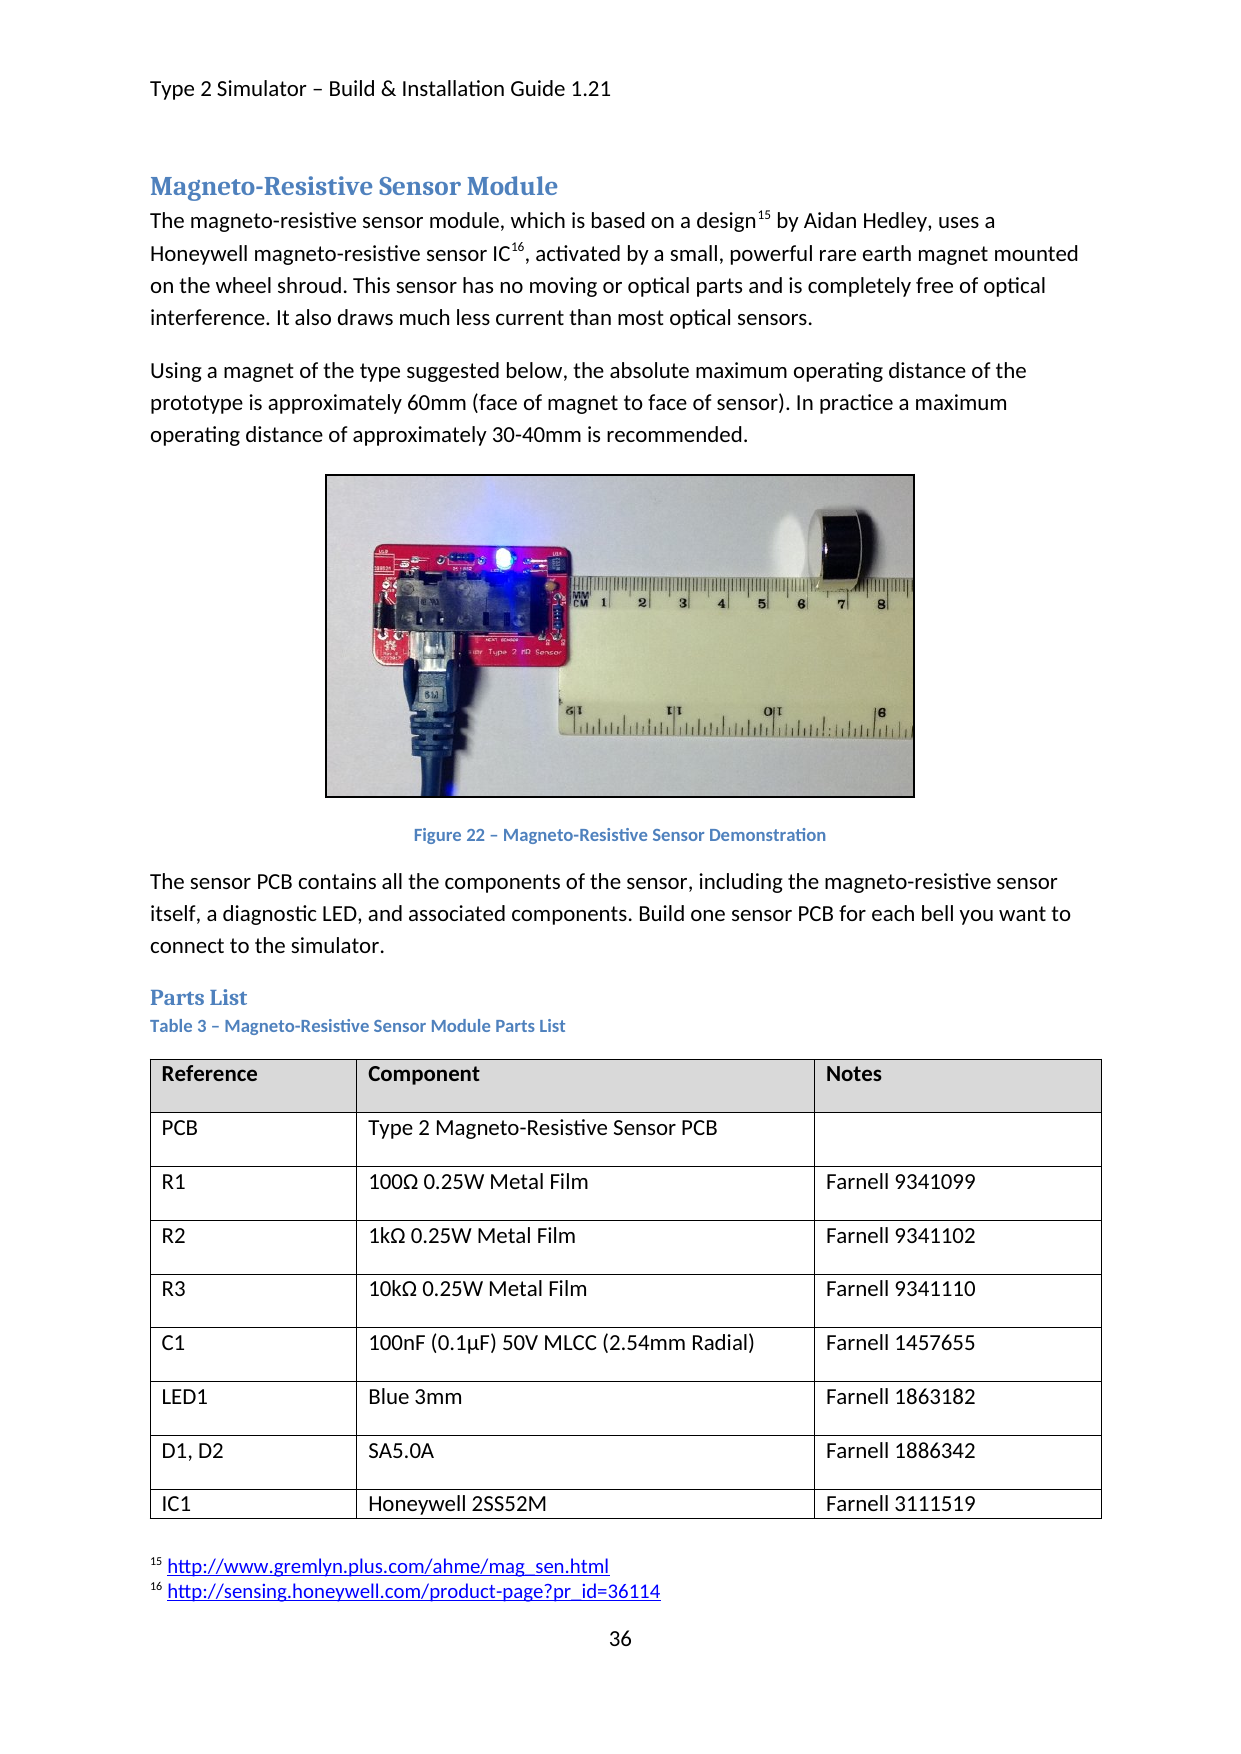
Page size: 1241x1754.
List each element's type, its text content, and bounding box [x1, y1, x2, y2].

table_cell Farnell 3111519 [815, 1490, 1101, 1517]
table_cell Farnell 1886342 [815, 1436, 1101, 1488]
table_cell D1, D2 [151, 1436, 356, 1488]
table_cell Farnell 1863182 [815, 1382, 1101, 1435]
text Using a magnet of the type suggested below, the absolute maximum operating distance of the prototype is approximately 60mm (face of magnet to face of sensor). In practice a maximum operating distance of approximately 30-40mm is recommended. [150, 356, 1090, 448]
table_cell 100Ω 0.25W Metal Film [357, 1167, 814, 1220]
table_cell Farnell 9341099 [815, 1167, 1101, 1220]
text The sensor PCB contains all the components of the sensor, including the magneto-resistive sensor itself, a diagnostic LED, and associated components. Build one sensor PCB for each bell you want to connect to the simulator. [150, 867, 1090, 959]
subtitle Magneto-Resistive Sensor Module [150, 171, 1090, 202]
table_cell 10kΩ 0.25W Metal Film [357, 1275, 814, 1327]
table_cell Farnell 9341110 [815, 1275, 1101, 1327]
table_cell 100nF (0.1µF) 50V MLCC (2.54mm Radial) [357, 1328, 814, 1381]
table_cell Honeywell 2SS52M [357, 1490, 814, 1517]
table_cell LED1 [151, 1382, 356, 1435]
table_cell Farnell 9341102 [815, 1221, 1101, 1273]
picture [327, 476, 913, 796]
table_cell R3 [151, 1275, 356, 1327]
table_cell Type 2 Magneto-Resistive Sensor PCB [357, 1113, 814, 1166]
table_cell 1kΩ 0.25W Metal Film [357, 1221, 814, 1273]
table_header Reference [151, 1060, 356, 1112]
table_header Component [357, 1060, 814, 1112]
table_cell R1 [151, 1167, 356, 1220]
table_cell Blue 3mm [357, 1382, 814, 1435]
table_cell PCB [151, 1113, 356, 1166]
table_cell Farnell 1457655 [815, 1328, 1101, 1381]
table_cell C1 [151, 1328, 356, 1381]
text The magneto-resistive sensor module, which is based on a design by Aidan Hedley, uses a Honeywell magneto-resistive sensor IC, activated by a small, powerful rare earth magnet mounted on the wheel shroud. This sensor has no moving or optical parts and is completely free of optical interference. It also draws much less current than most optical sensors. [150, 207, 1090, 331]
table_cell SA5.0A [357, 1436, 814, 1488]
subtitle Parts List [150, 984, 1090, 1011]
text Table 3 – Magneto-Resistive Sensor Module Parts List [150, 1015, 1090, 1038]
table_header Notes [815, 1060, 1101, 1112]
table_cell R2 [151, 1221, 356, 1273]
table_cell [815, 1113, 1101, 1166]
table_cell IC1 [151, 1490, 356, 1517]
text Figure 22 – Magneto-Resistive Sensor Demonstration [150, 823, 1090, 846]
